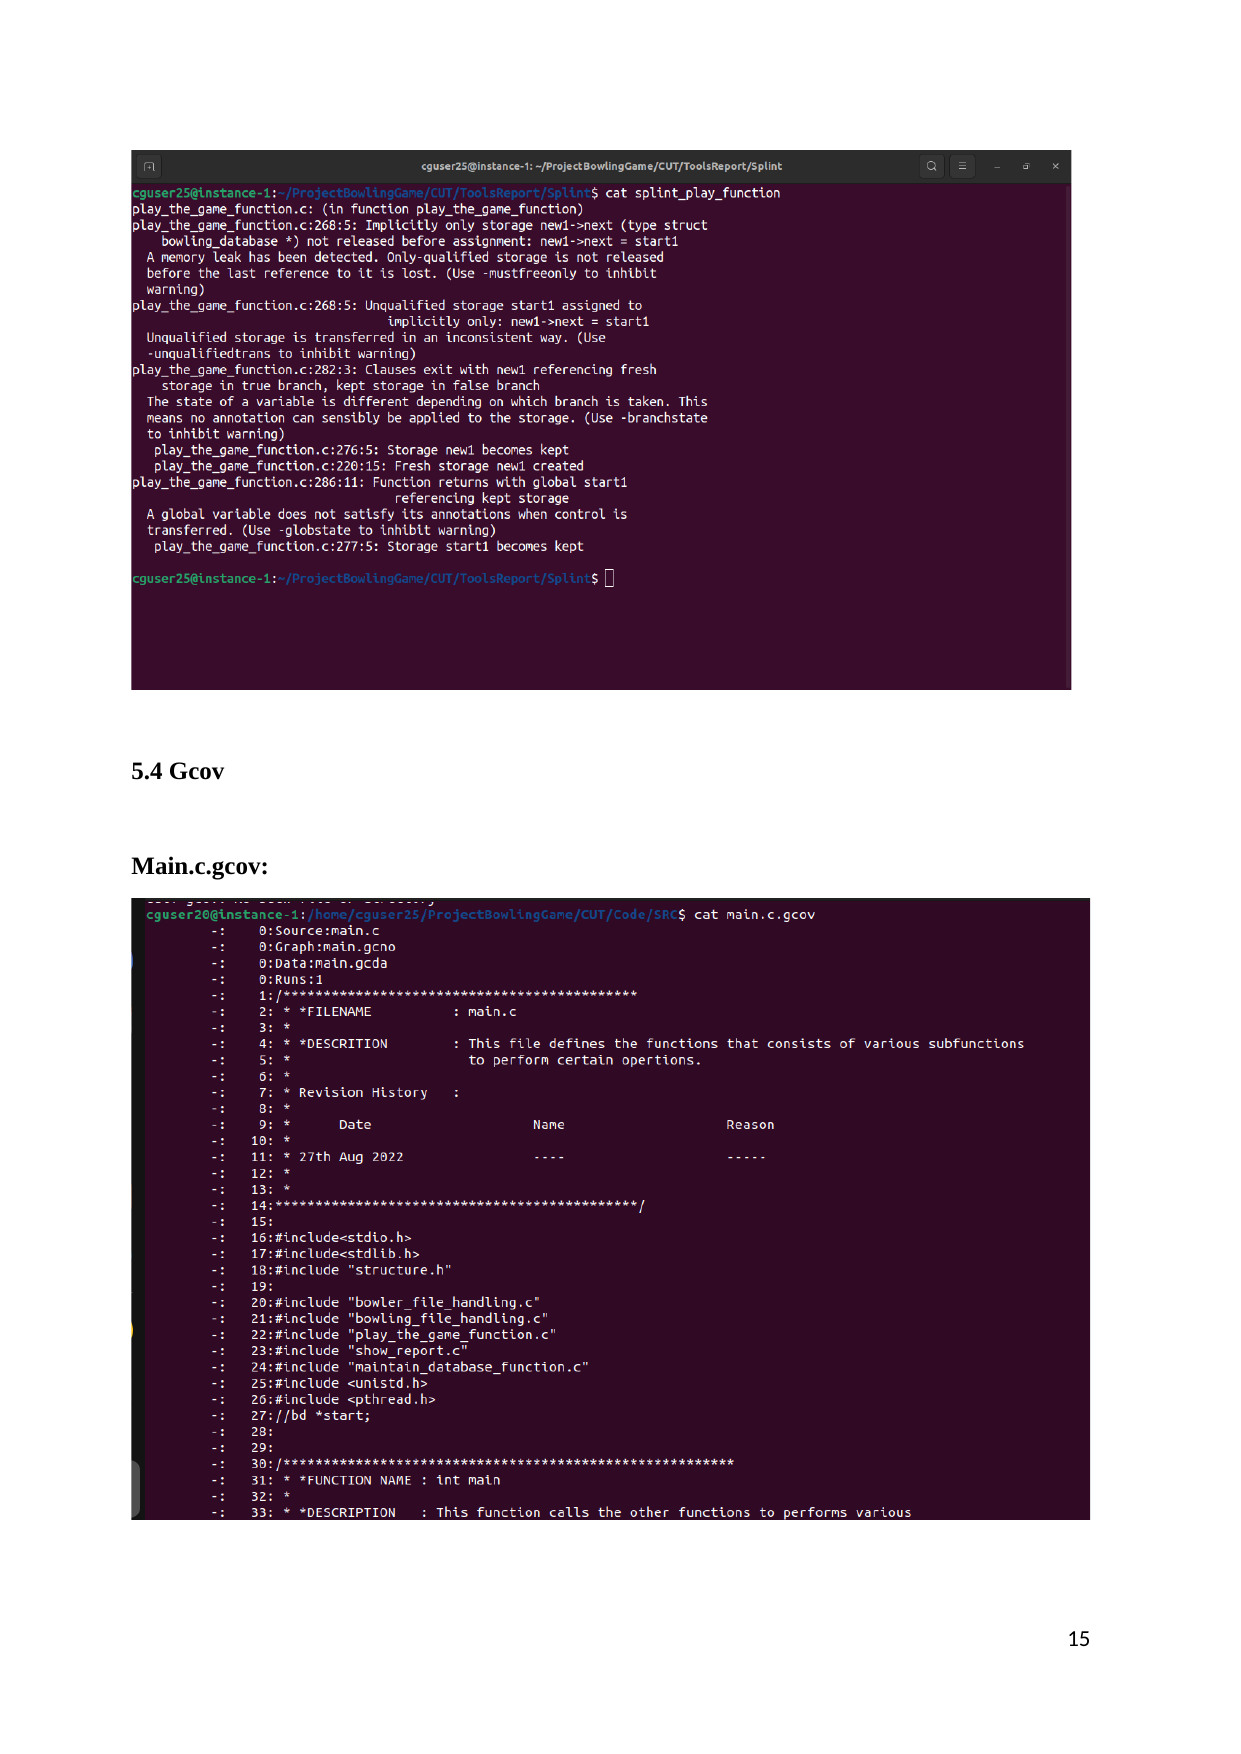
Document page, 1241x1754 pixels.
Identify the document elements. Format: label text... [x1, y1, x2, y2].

picture [131, 150, 1072, 690]
text Main.c.gcov: [131, 851, 1090, 880]
picture [131, 898, 1091, 1520]
text 5.4 Gcov [131, 756, 1090, 785]
